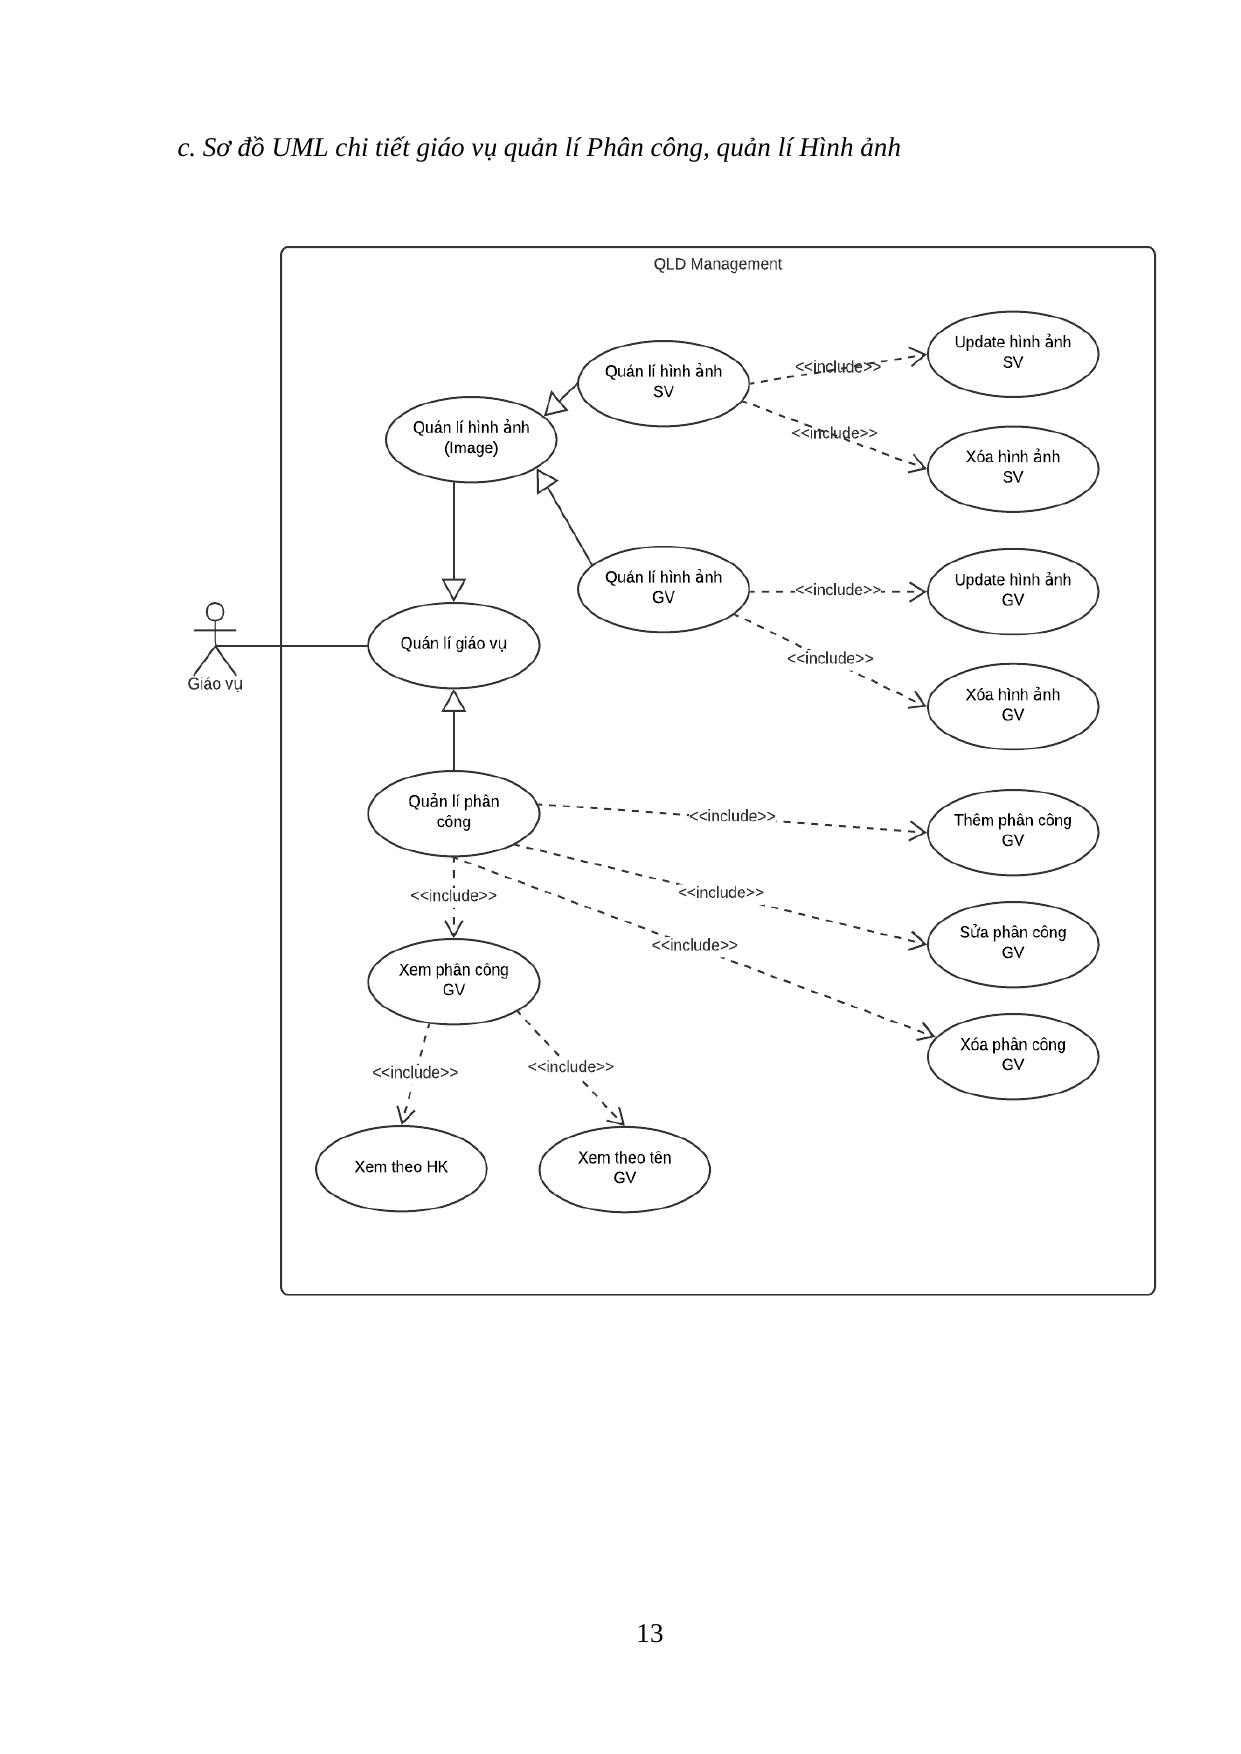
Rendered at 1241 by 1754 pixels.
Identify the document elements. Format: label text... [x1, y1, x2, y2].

picture [118, 174, 1207, 1367]
text c. Sơ đồ UML chi tiết giáo vụ quản lí Phân công, quản lí Hình ảnh [177, 131, 1122, 162]
